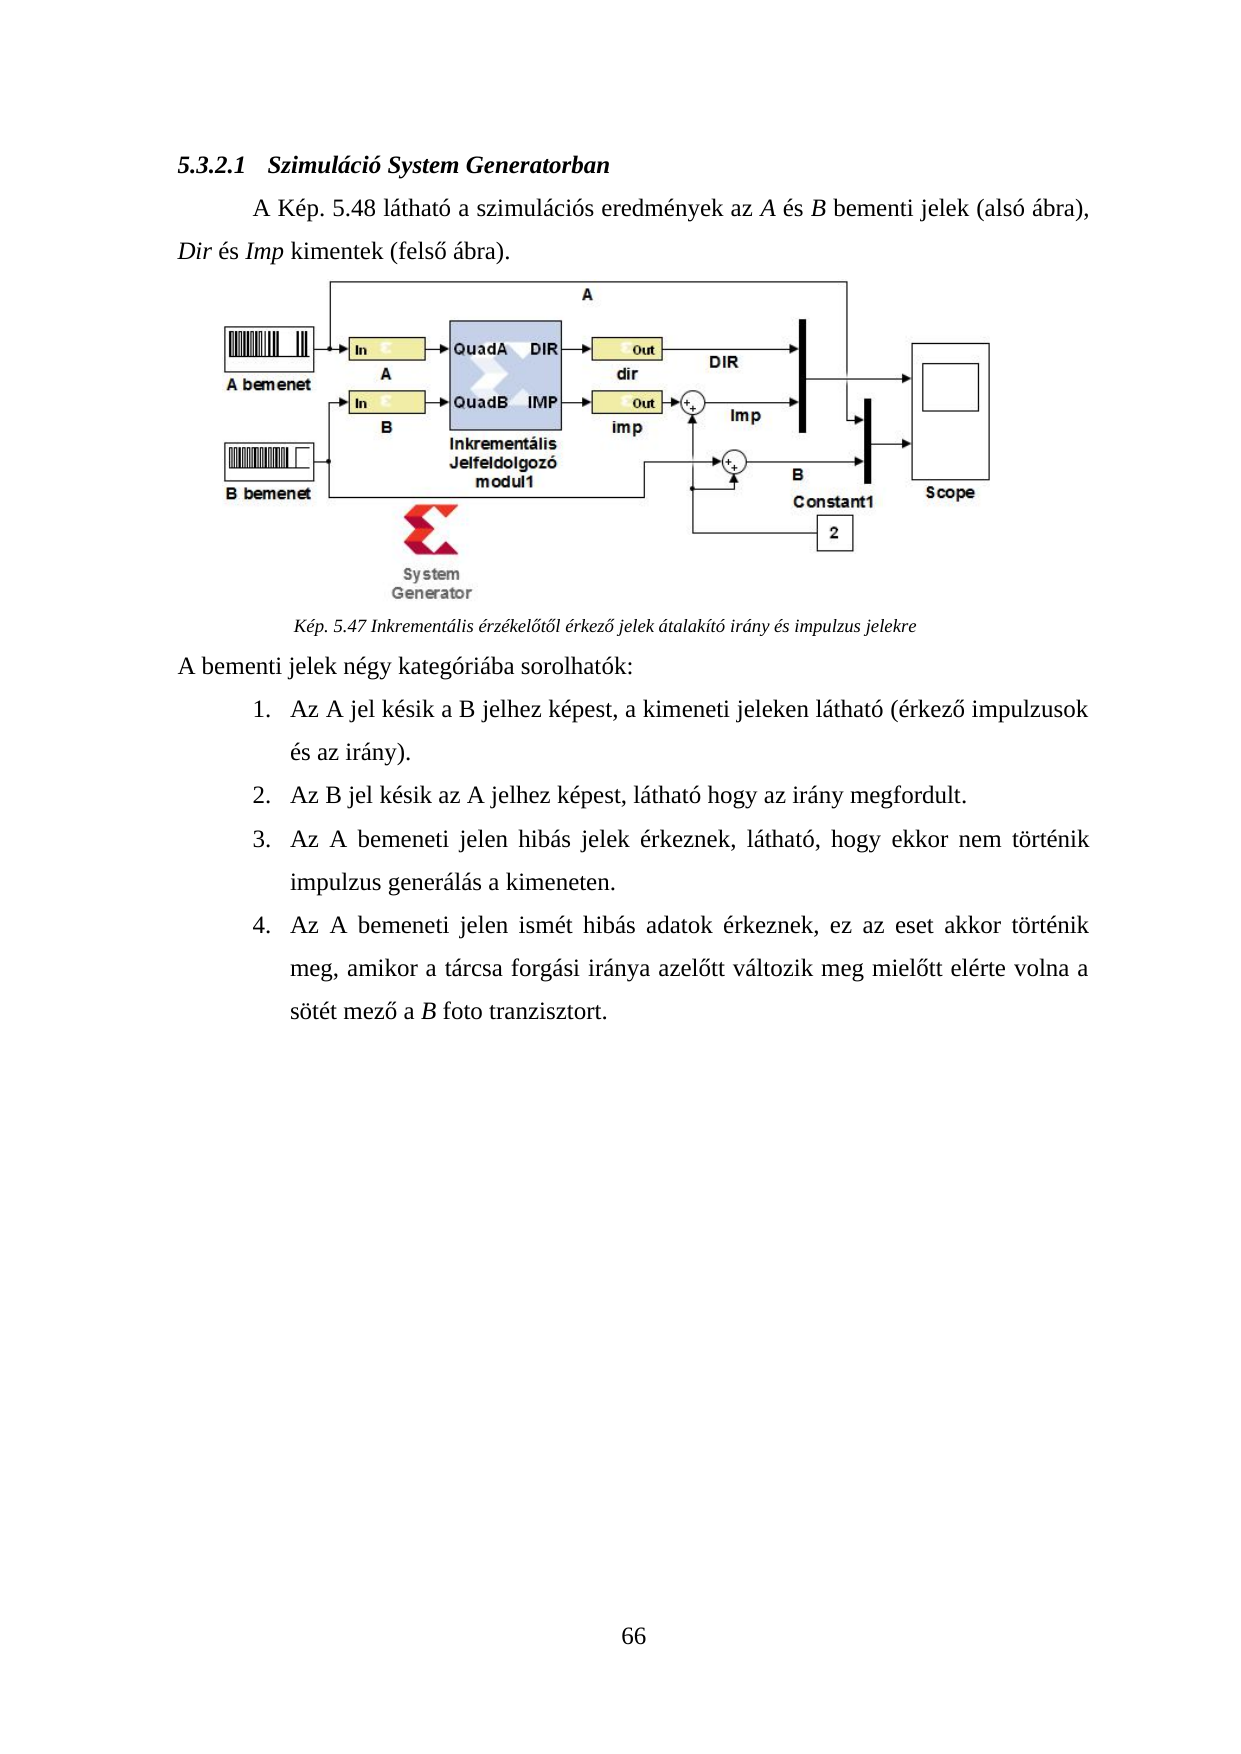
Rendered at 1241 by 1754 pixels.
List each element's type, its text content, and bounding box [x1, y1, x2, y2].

list Az A bemeneti jelen ismét hibás adatok érkeznek, ez az eset akkor történik meg, amikor a tárcsa forgási iránya azelőtt változik meg mielőtt elérte volna a sötét mező a B foto tranzisztort. [252, 910, 1090, 1025]
list Az A jel késik a B jelhez képest, a kimeneti jeleken látható (érkező impulzusok és az irány). [252, 694, 1090, 766]
text A bementi jelek négy kategóriába sorolhatók: [177, 651, 1090, 680]
subtitle Szimuláció System Generatorban [177, 150, 1090, 179]
list Az B jel késik az A jelhez képest, látható hogy az irány megfordult. [252, 781, 1090, 809]
list Az A bemeneti jelen hibás jelek érkeznek, látható, hogy ekkor nem történik impulzus generálás a kimeneten. [252, 824, 1090, 896]
text A Kép. 5.30 látható a szimulációs eredmények az A és B bementi jelek (alsó ábra), Dir és Imp kimentek (felső ábra). [177, 193, 1090, 265]
picture [222, 279, 991, 606]
